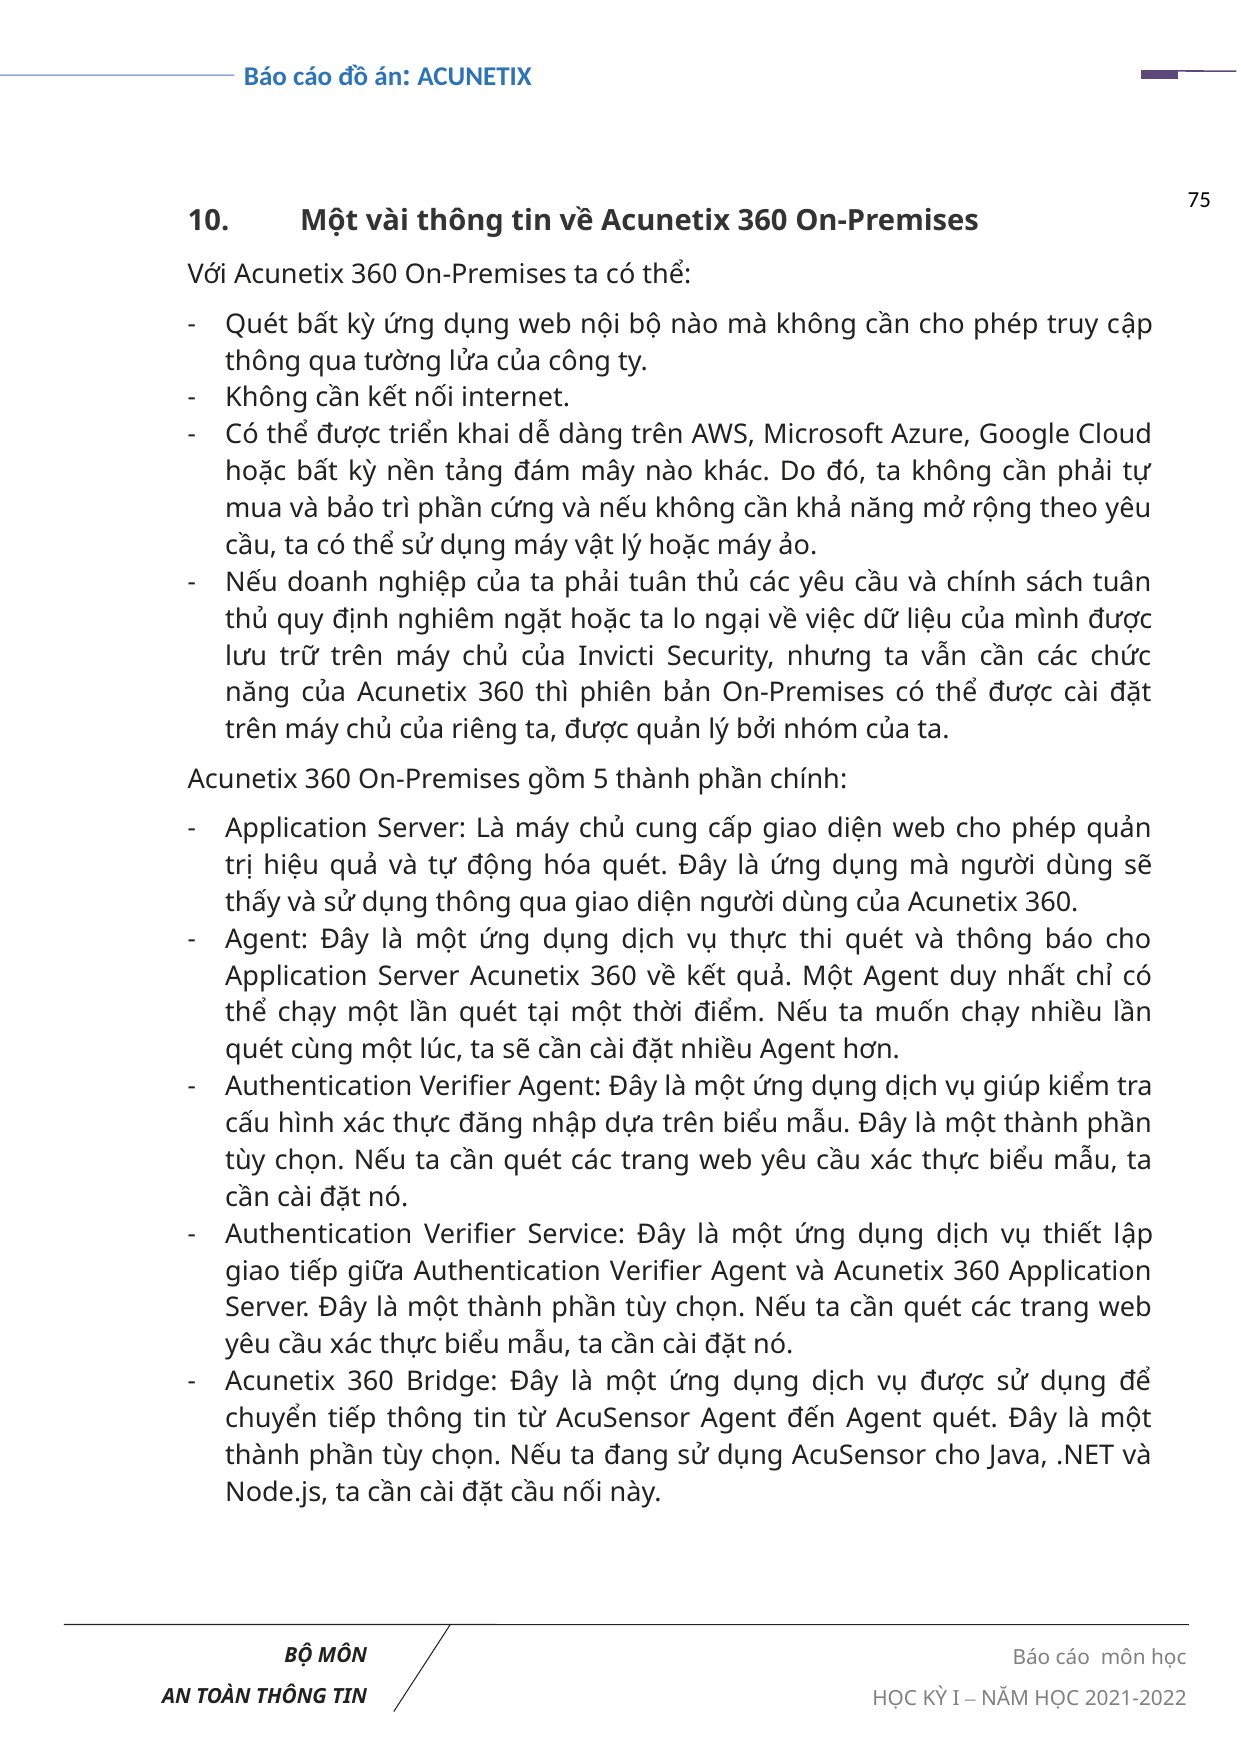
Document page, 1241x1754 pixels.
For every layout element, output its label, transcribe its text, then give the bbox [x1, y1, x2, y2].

list Application Server: Là máy chủ cung cấp giao diện web cho phép quản trị hiệu quả và tự động hóa quét. Đây là ứng dụng mà người dùng sẽ thấy và sử dụng thông qua giao diện người dùng của Acunetix 360. [187, 808, 1153, 919]
list Authentication Verifier Service: Đây là một ứng dụng dịch vụ thiết lập giao tiếp giữa Authentication Verifier Agent và Acunetix 360 Application Server. Đây là một thành phần tùy chọn. Nếu ta cần quét các trang web yêu cầu xác thực biểu mẫu, ta cần cài đặt nó. [187, 1214, 1153, 1362]
list Không cần kết nối internet. [187, 378, 1153, 415]
list Quét bất kỳ ứng dụng web nội bộ nào mà không cần cho phép truy cập thông qua tường lửa của công ty. [187, 304, 1153, 378]
list Acunetix 360 Bridge: Đây là một ứng dụng dịch vụ được sử dụng để chuyển tiếp thông tin từ AcuSensor Agent đến Agent quét. Đây là một thành phần tùy chọn. Nếu ta đang sử dụng AcuSensor cho Java, .NET và Node.js, ta cần cài đặt cầu nối này. [187, 1362, 1153, 1509]
text Với Acunetix 360 On-Premises ta có thể: [187, 255, 1153, 292]
list Một vài thông tin về Acunetix 360 On-Premises [187, 199, 1153, 239]
list Có thể được triển khai dễ dàng trên AWS, Microsoft Azure, Google Cloud hoặc bất kỳ nền tảng đám mây nào khác. Do đó, ta không cần phải tự mua và bảo trì phần cứng và nếu không cần khả năng mở rộng theo yêu cầu, ta có thể sử dụng máy vật lý hoặc máy ảo. [187, 415, 1153, 562]
text Acunetix 360 On-Premises gồm 5 thành phần chính: [187, 759, 1153, 796]
list Authentication Verifier Agent: Đây là một ứng dụng dịch vụ giúp kiểm tra cấu hình xác thực đăng nhập dựa trên biểu mẫu. Đây là một thành phần tùy chọn. Nếu ta cần quét các trang web yêu cầu xác thực biểu mẫu, ta cần cài đặt nó. [187, 1067, 1153, 1214]
list Agent: Đây là một ứng dụng dịch vụ thực thi quét và thông báo cho Application Server Acunetix 360 về kết quả. Một Agent duy nhất chỉ có thể chạy một lần quét tại một thời điểm. Nếu ta muốn chạy nhiều lần quét cùng một lúc, ta sẽ cần cài đặt nhiều Agent hơn. [187, 919, 1153, 1067]
list Nếu doanh nghiệp của ta phải tuân thủ các yêu cầu và chính sách tuân thủ quy định nghiêm ngặt hoặc ta lo ngại về việc dữ liệu của mình được lưu trữ trên máy chủ của Invicti Security, nhưng ta vẫn cần các chức năng của Acunetix 360 thì phiên bản On-Premises có thể được cài đặt trên máy chủ của riêng ta, được quản lý bởi nhóm của ta. [187, 562, 1153, 747]
